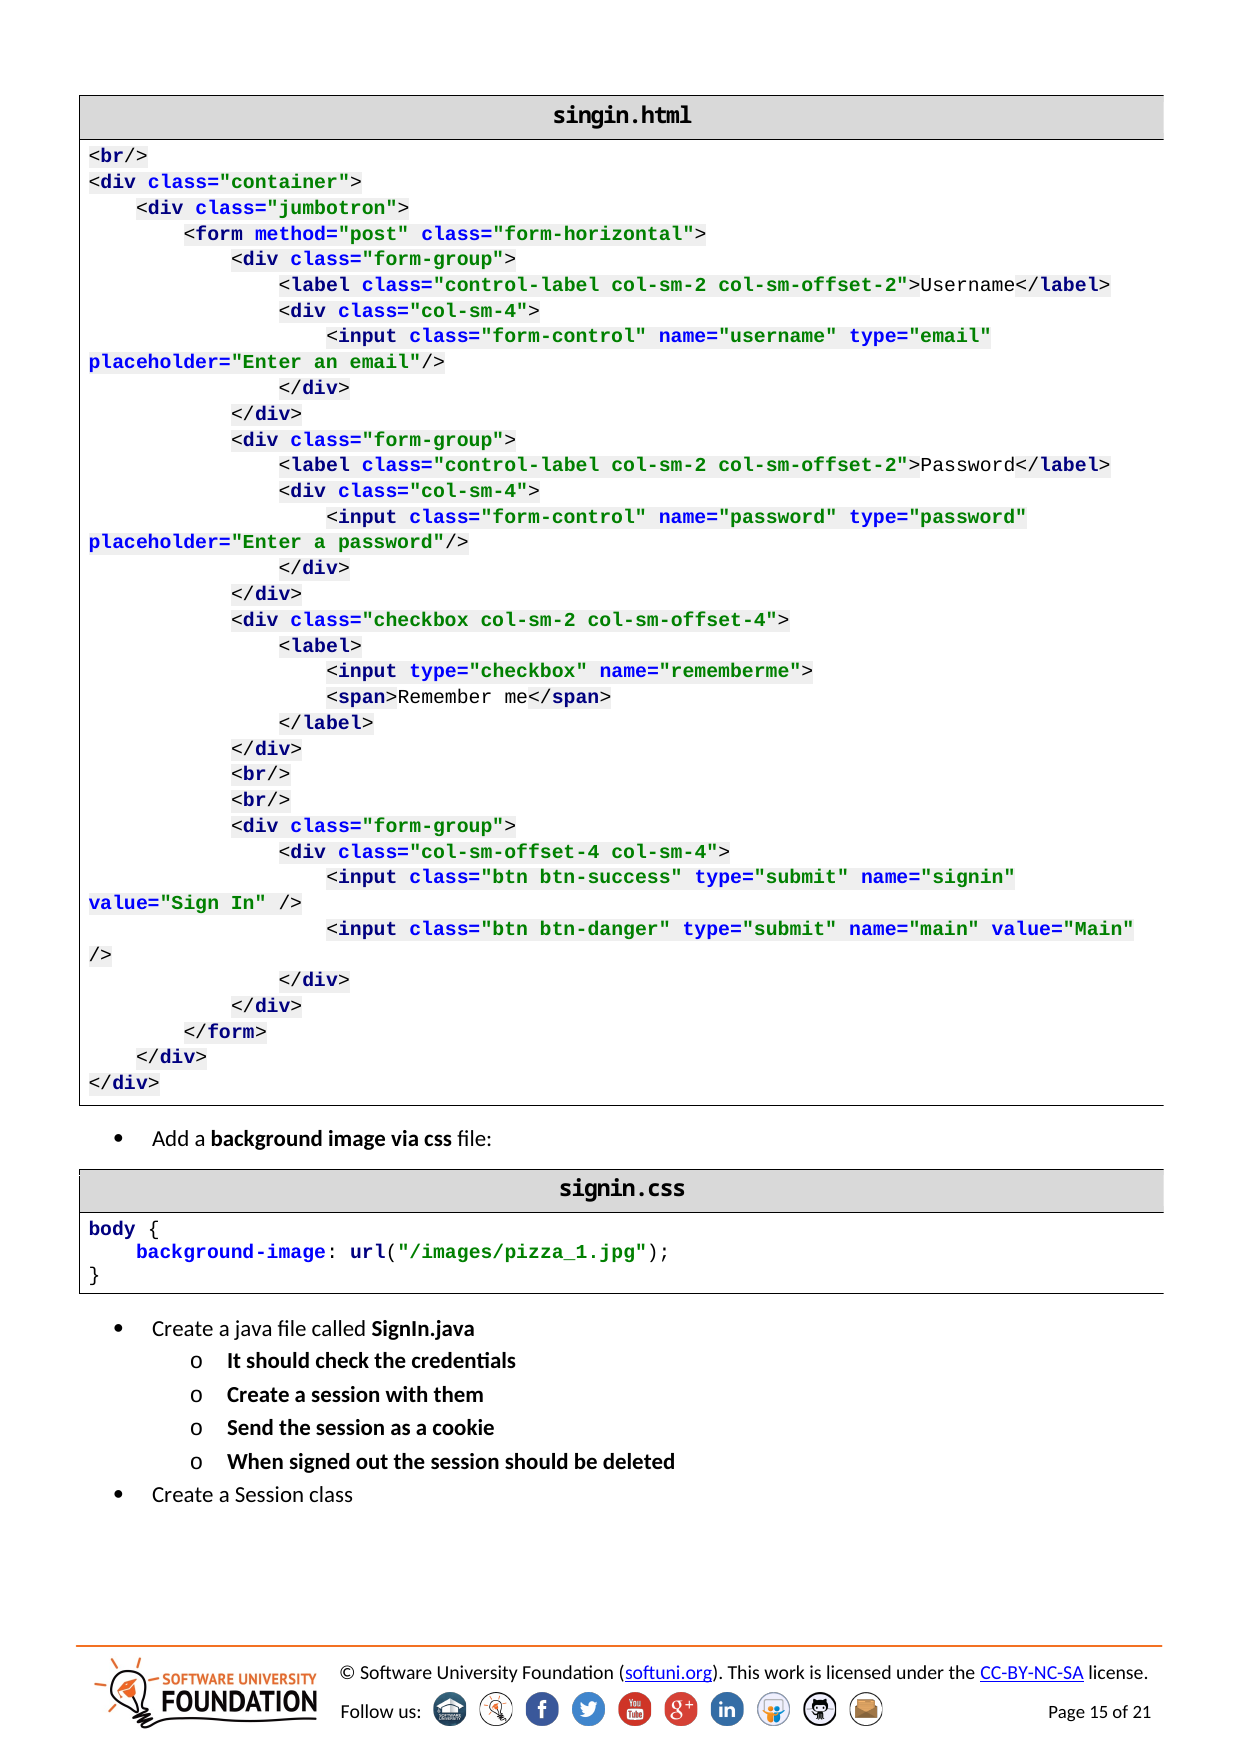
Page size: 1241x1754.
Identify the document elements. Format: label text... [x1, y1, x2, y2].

list When signed out the session should be deleted [189, 1447, 1163, 1476]
picture [618, 1692, 652, 1726]
picture [93, 1656, 317, 1729]
list Send the session as a cookie [189, 1413, 1163, 1443]
picture [710, 1692, 744, 1726]
picture [757, 1692, 790, 1726]
picture [479, 1692, 513, 1726]
list Create a session with them [189, 1380, 1163, 1409]
picture [433, 1692, 467, 1726]
list Create a Session class [114, 1481, 1163, 1508]
list It should check the credentials [189, 1346, 1163, 1376]
picture [664, 1692, 698, 1726]
picture [525, 1692, 559, 1726]
picture [803, 1692, 837, 1726]
picture [849, 1692, 883, 1726]
list Add a background image via css file: [114, 1124, 1163, 1152]
picture [572, 1692, 605, 1726]
list Create a java file called SignIn.java [114, 1314, 1163, 1342]
